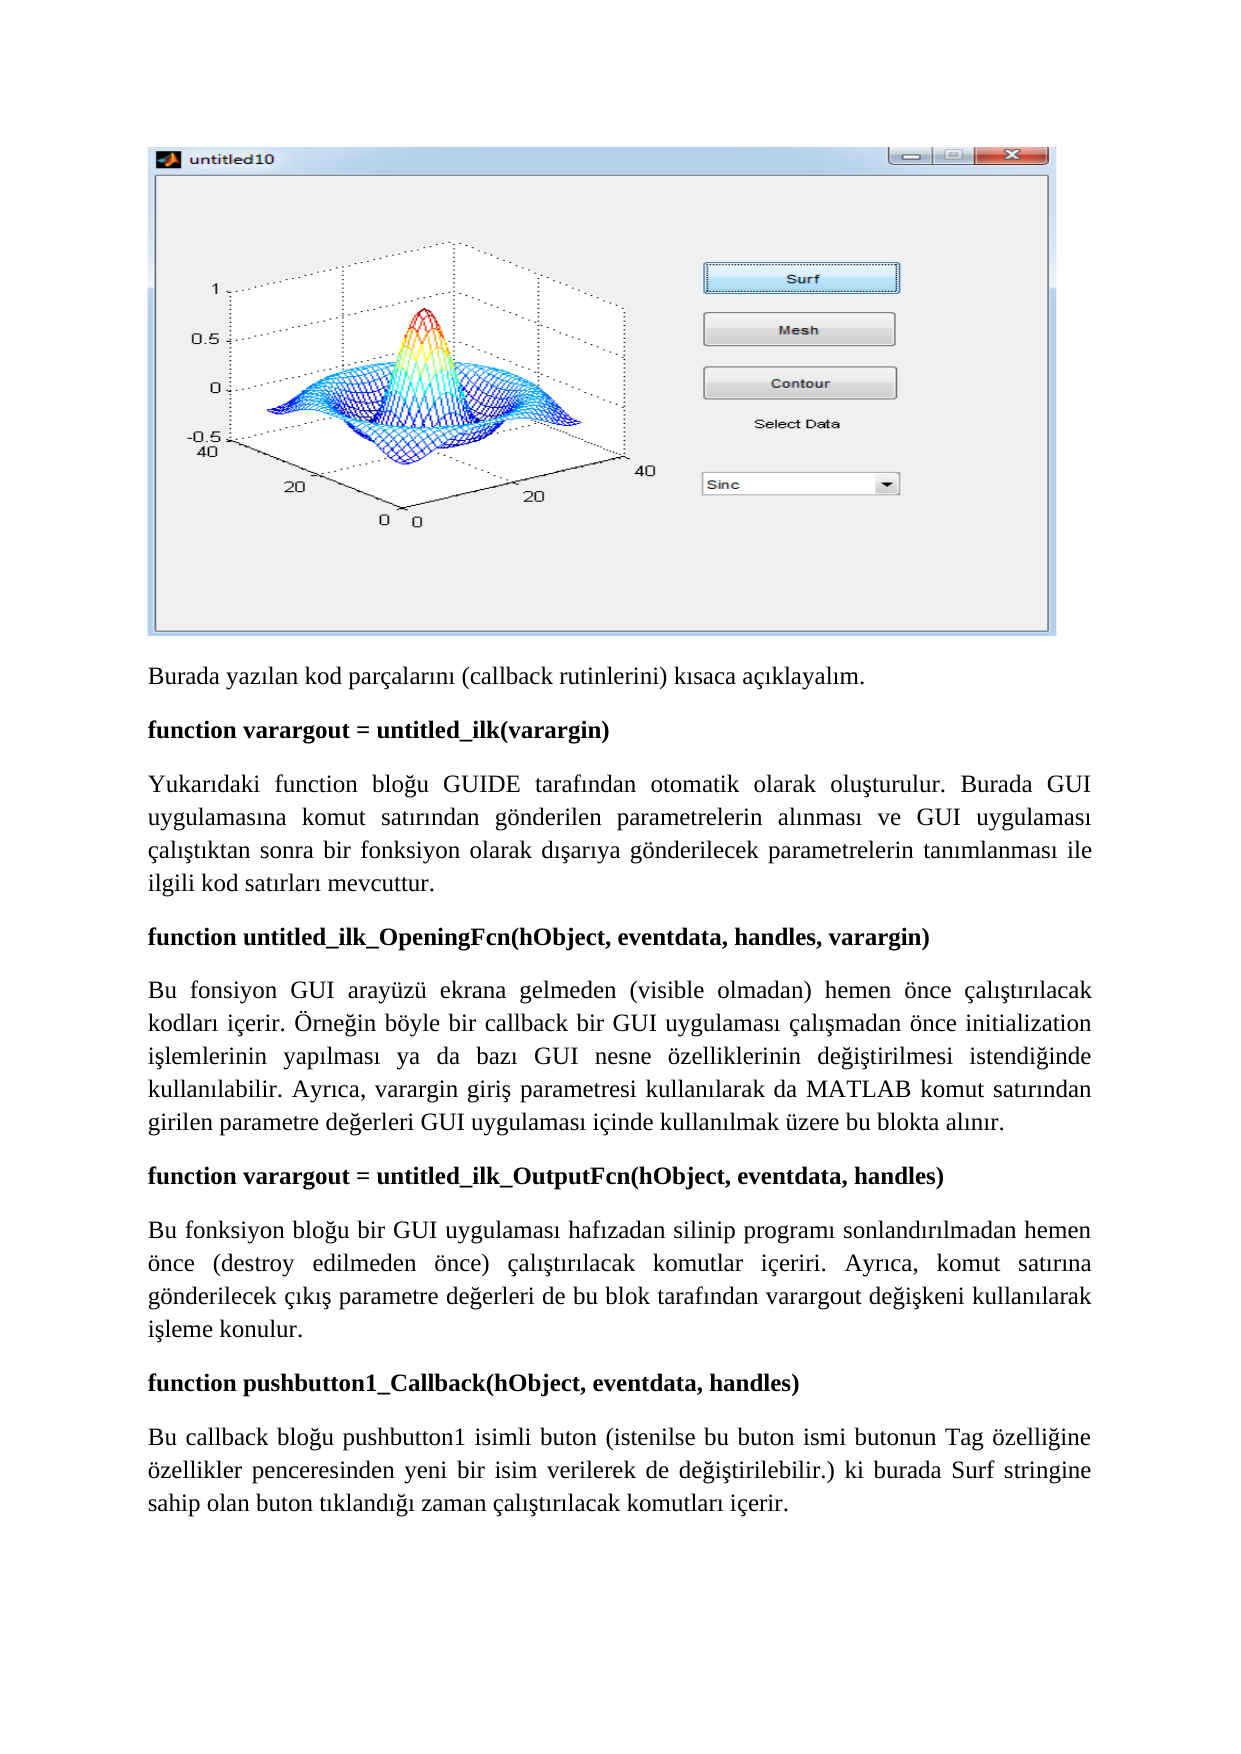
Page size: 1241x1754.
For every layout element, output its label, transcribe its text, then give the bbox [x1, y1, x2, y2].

text function varargout = untitled_ilk_OutputFcn(hObject, eventdata, handles) [148, 1161, 1093, 1190]
text Bu fonsiyon GUI arayüzü ekrana gelmeden (visible olmadan) hemen önce çalıştırılacak kodları içerir. Örneğin böyle bir callback bir GUI uygulaması çalışmadan önce initialization işlemlerinin yapılması ya da bazı GUI nesne özelliklerinin değiştirilmesi istendiğinde kullanılabilir. Ayrıca, varargin giriş parametresi kullanılarak da MATLAB komut satırından girilen parametre değerleri GUI uygulaması içinde kullanılmak üzere bu blokta alınır. [148, 975, 1093, 1136]
text Burada yazılan kod parçalarını (callback rutinlerini) kısaca açıklayalım. [148, 661, 1093, 690]
text function varargout = untitled_ilk(varargin) [148, 715, 1093, 743]
picture [147, 147, 1057, 636]
text function untitled_ilk_OpeningFcn(hObject, eventdata, handles, varargin) [148, 922, 1093, 950]
text Bu fonksiyon bloğu bir GUI uygulaması hafızadan silinip programı sonlandırılmadan hemen önce (destroy edilmeden önce) çalıştırılacak komutlar içeriri. Ayrıca, komut satırına gönderilecek çıkış parametre değerleri de bu blok tarafından varargout değişkeni kullanılarak işleme konulur. [148, 1215, 1093, 1343]
text Yukarıdaki function bloğu GUIDE tarafından otomatik olarak oluşturulur. Burada GUI uygulamasına komut satırından gönderilen parametrelerin alınması ve GUI uygulaması çalıştıktan sonra bir fonksiyon olarak dışarıya gönderilecek parametrelerin tanımlanması ile ilgili kod satırları mevcuttur. [148, 769, 1093, 896]
text Bu callback bloğu pushbutton1 isimli buton (istenilse bu buton ismi butonun Tag özelliğine özellikler penceresinden yeni bir isim verilerek de değiştirilebilir.) ki burada Surf stringine sahip olan buton tıklandığı zaman çalıştırılacak komutları içerir. [148, 1422, 1093, 1517]
text function pushbutton1_Callback(hObject, eventdata, handles) [148, 1368, 1093, 1397]
